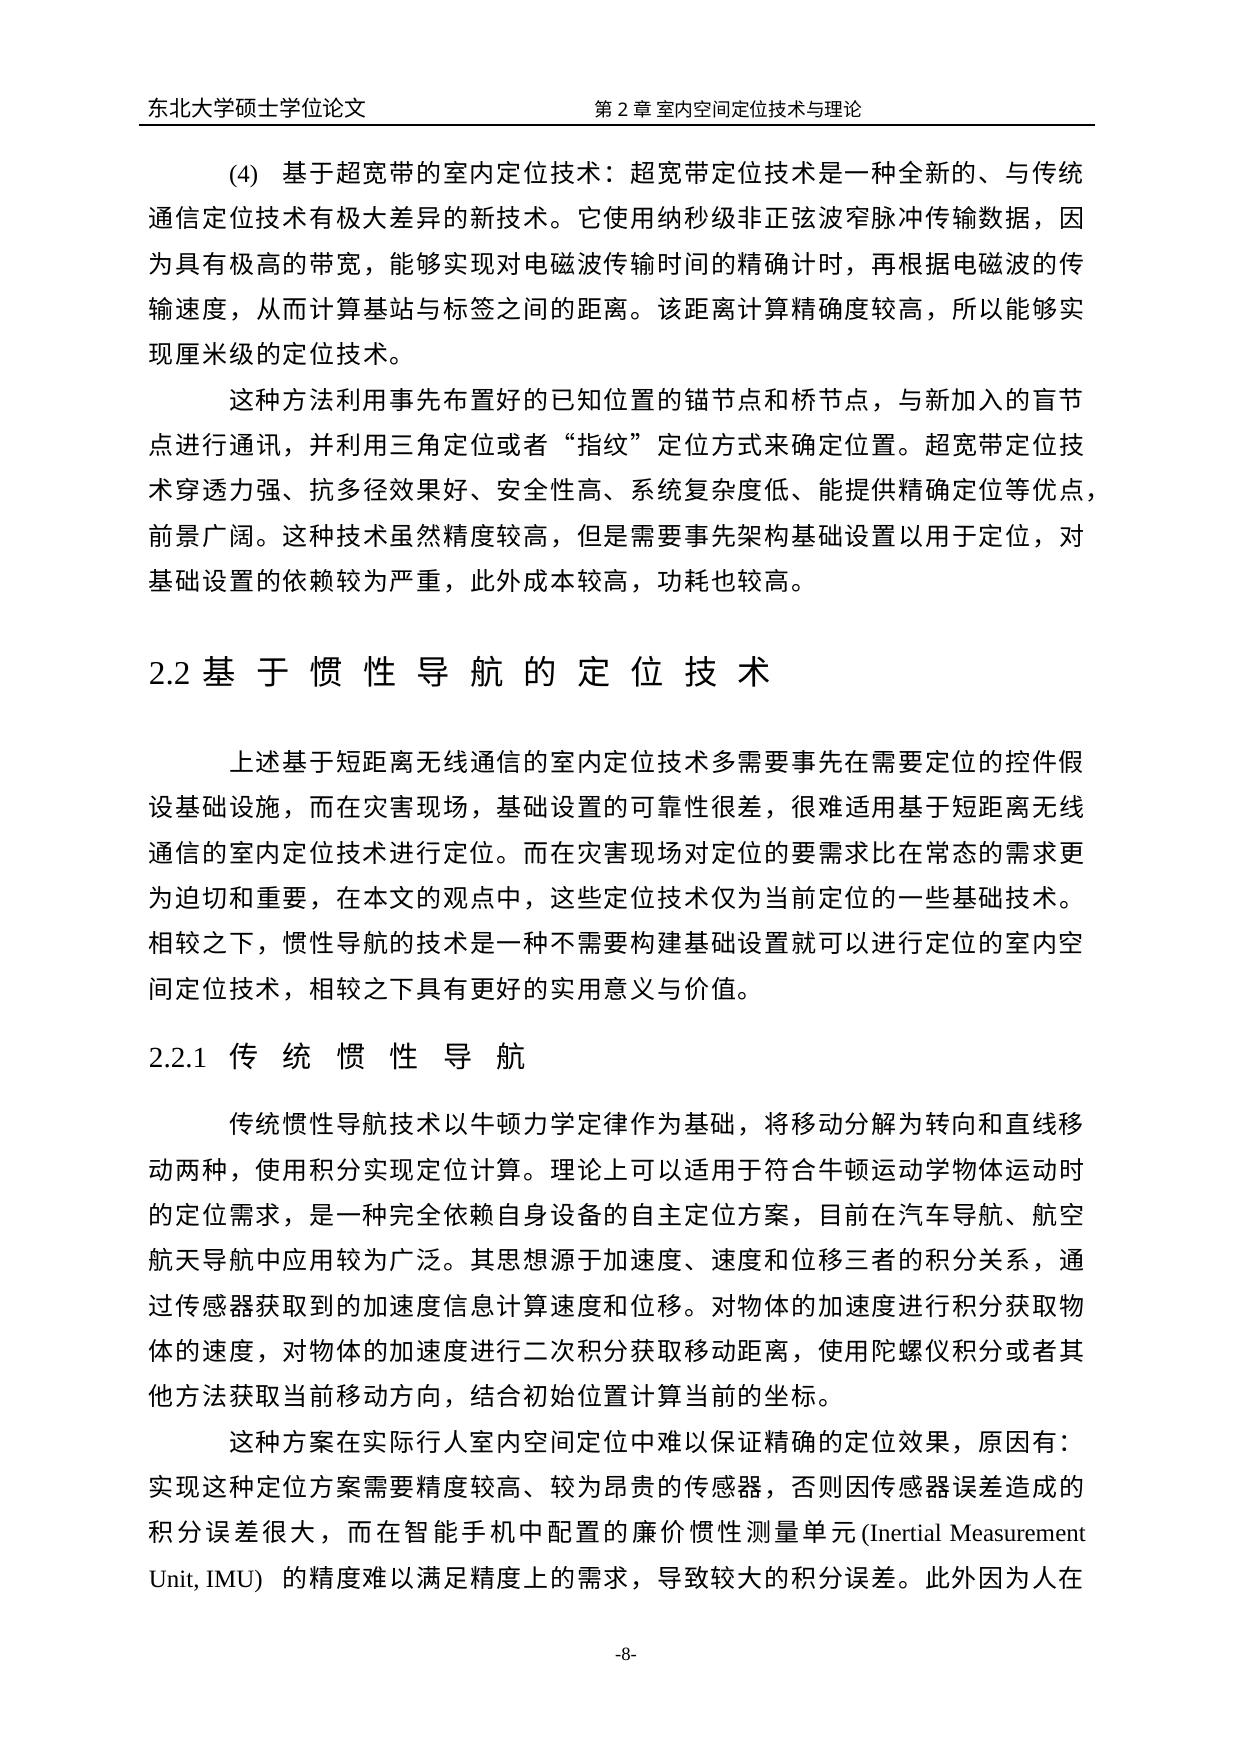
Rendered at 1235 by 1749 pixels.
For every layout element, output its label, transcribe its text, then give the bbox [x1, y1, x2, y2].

text (4) 基于超宽带的室内定位技术：超宽带定位技术是一种全新的、与传统通信定位技术有极大差异的新技术。它使用纳秒级非正弦波窄脉冲传输数据，因为具有极高的带宽，能够实现对电磁波传输时间的精确计时，再根据电磁波的传输速度，从而计算基站与标签之间的距离。该距离计算精确度较高，所以能够实现厘米级的定位技术。 [149, 149, 1086, 376]
subtitle 基于惯性导航的定位技术 [149, 625, 1086, 715]
text 传统惯性导航技术以牛顿力学定律作为基础，将移动分解为转向和直线移动两种，使用积分实现定位计算。理论上可以适用于符合牛顿运动学物体运动时的定位需求，是一种完全依赖自身设备的自主定位方案，目前在汽车导航、航空航天导航中应用较为广泛。其思想源于加速度、速度和位移三者的积分关系，通过传感器获取到的加速度信息计算速度和位移。对物体的加速度进行积分获取物体的速度，对物体的加速度进行二次积分获取移动距离，使用陀螺仪积分或者其他方法获取当前移动方向，结合初始位置计算当前的坐标。 [149, 1100, 1086, 1418]
text 上述基于短距离无线通信的室内定位技术多需要事先在需要定位的控件假设基础设施，而在灾害现场，基础设置的可靠性很差，很难适用基于短距离无线通信的室内定位技术进行定位。而在灾害现场对定位的要需求比在常态的需求更为迫切和重要，在本文的观点中，这些定位技术仅为当前定位的一些基础技术。相较之下，惯性导航的技术是一种不需要构建基础设置就可以进行定位的室内空间定位技术，相较之下具有更好的实用意义与价值。 [149, 738, 1086, 1010]
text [149, 1418, 1086, 1599]
text 这种方法利用事先布置好的已知位置的锚节点和桥节点，与新加入的盲节点进行通讯，并利用三角定位或者“指纹”定位方式来确定位置。超宽带定位技术穿透力强、抗多径效果好、安全性高、系统复杂度低、能提供精确定位等优点，前景广阔。这种技术虽然精度较高，但是需要事先架构基础设置以用于定位，对基础设置的依赖较为严重，此外成本较高，功耗也较高。 [149, 376, 1086, 602]
subtitle 传统惯性导航 [143, 1032, 1086, 1078]
